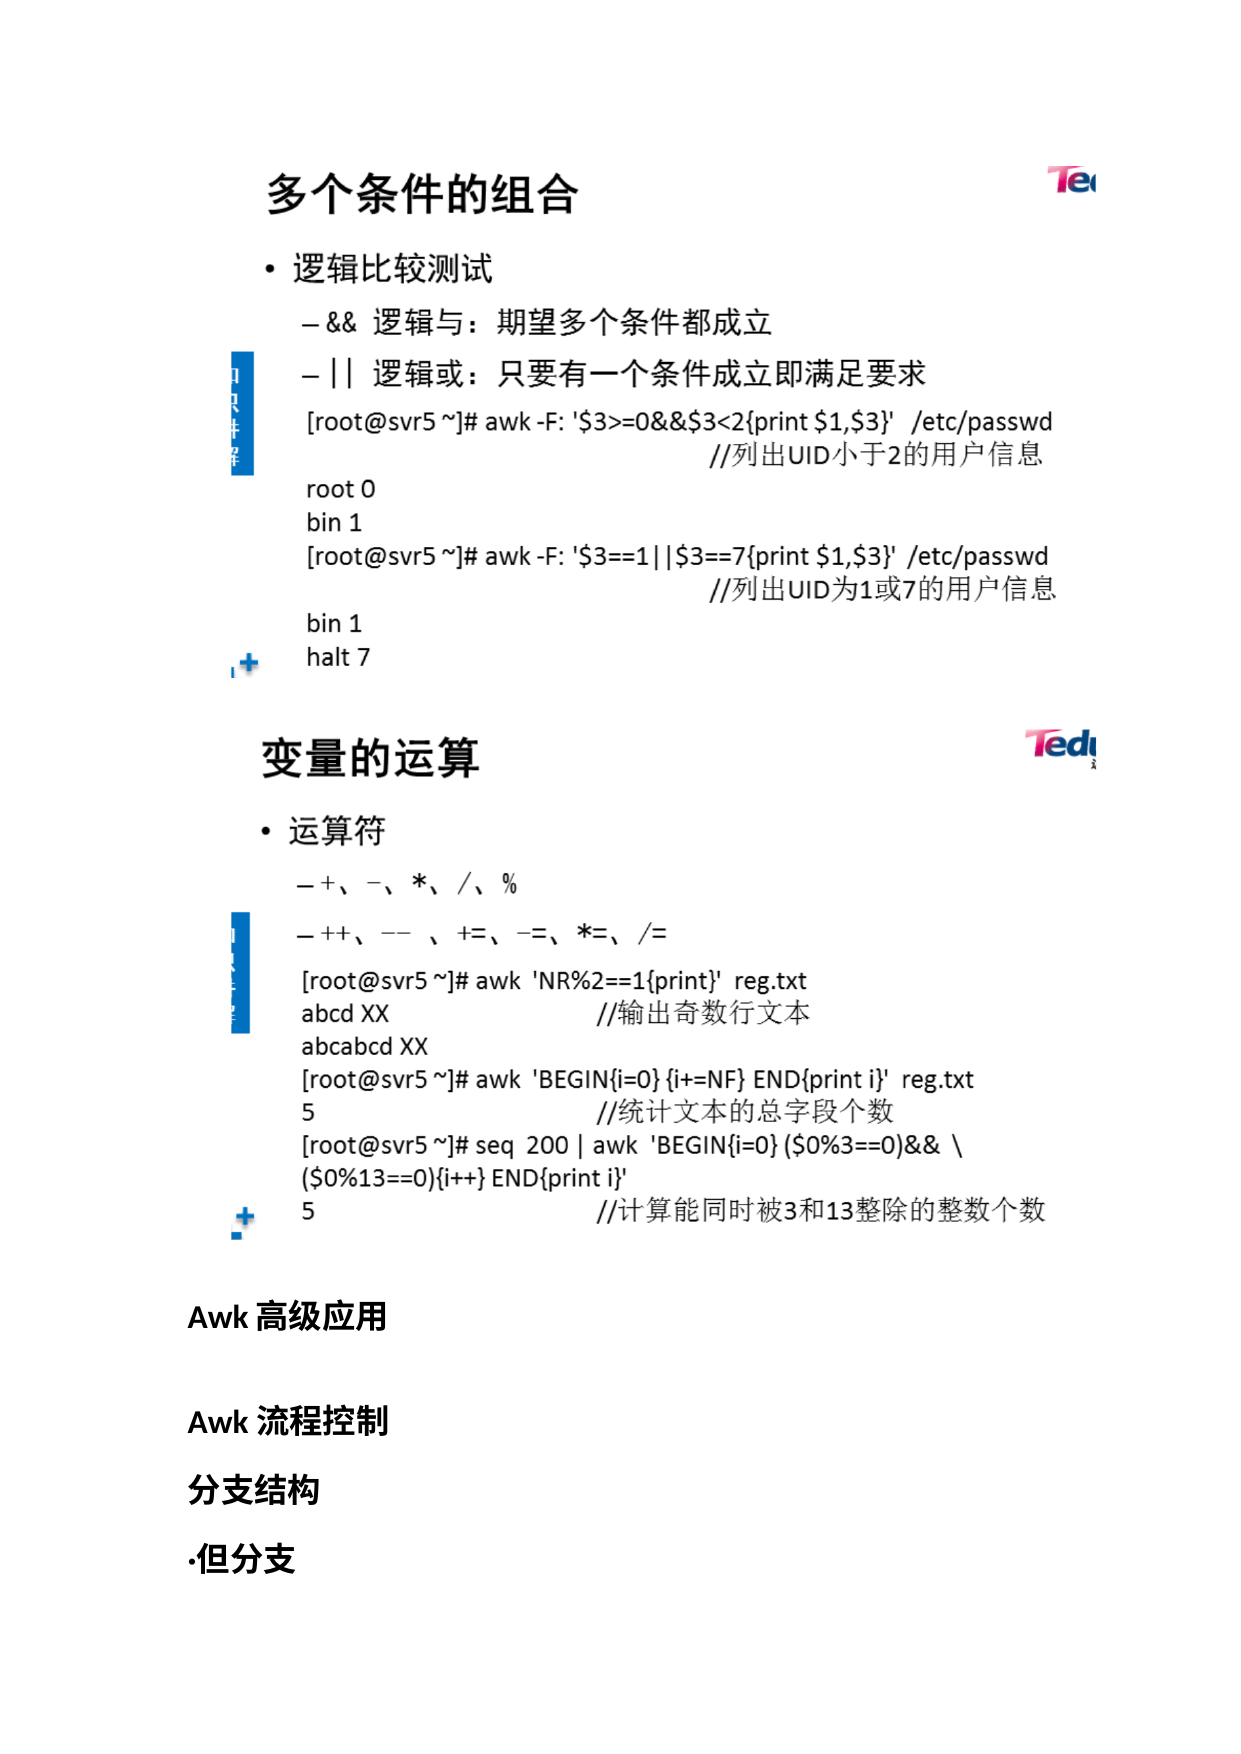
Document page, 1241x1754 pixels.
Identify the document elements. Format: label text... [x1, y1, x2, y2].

text ·但分支 [187, 1524, 1053, 1589]
text Awk高级应用 [187, 1282, 1049, 1347]
text 分支结构 [187, 1456, 1049, 1521]
picture [231, 724, 1097, 1240]
text Awk 流程控制 [187, 1387, 1049, 1452]
picture [231, 166, 1096, 678]
